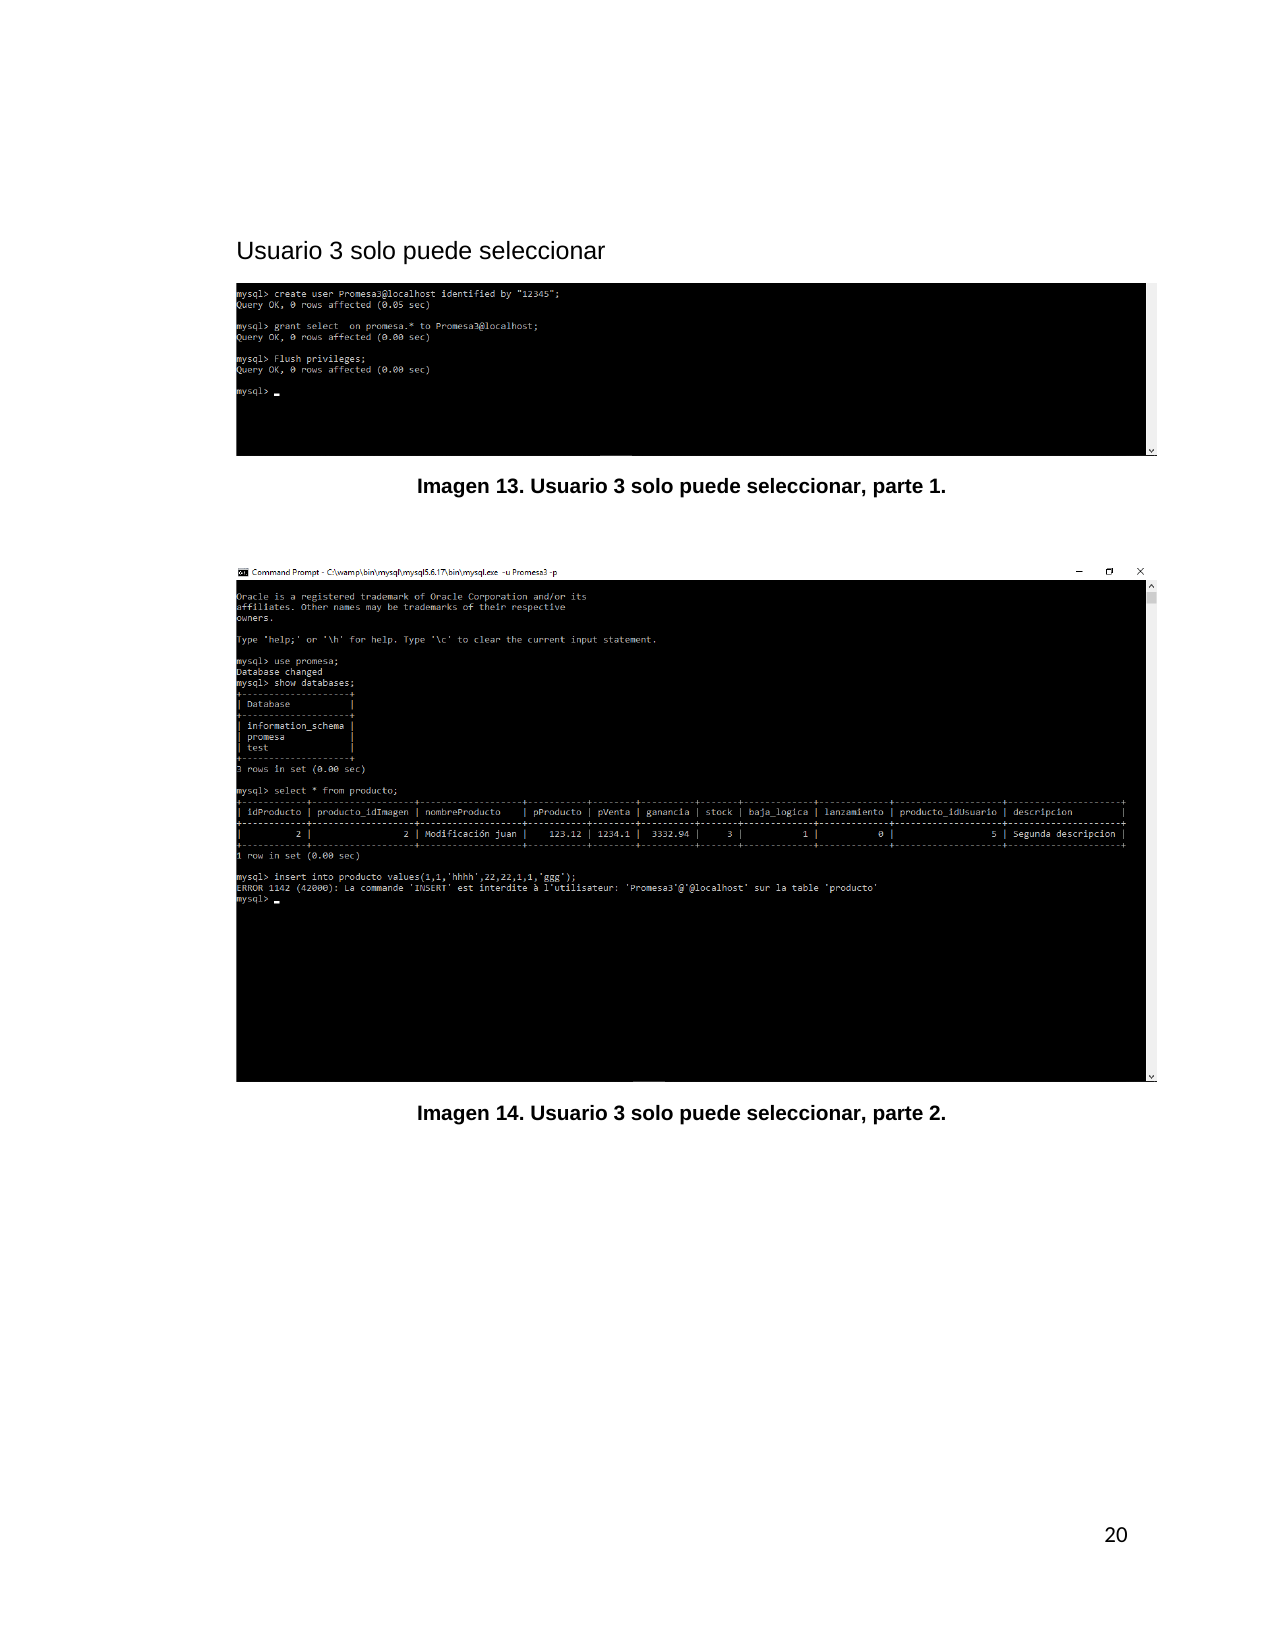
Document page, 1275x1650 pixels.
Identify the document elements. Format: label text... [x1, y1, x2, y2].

text Imagen 14. Usuario 3 solo puede seleccionar, parte 2. [236, 1101, 1127, 1125]
text Usuario 3 solo puede seleccionar [236, 236, 1127, 265]
text Imagen 13. Usuario 3 solo puede seleccionar, parte 1. [236, 474, 1127, 498]
picture [236, 283, 1157, 456]
picture [236, 564, 1157, 1082]
